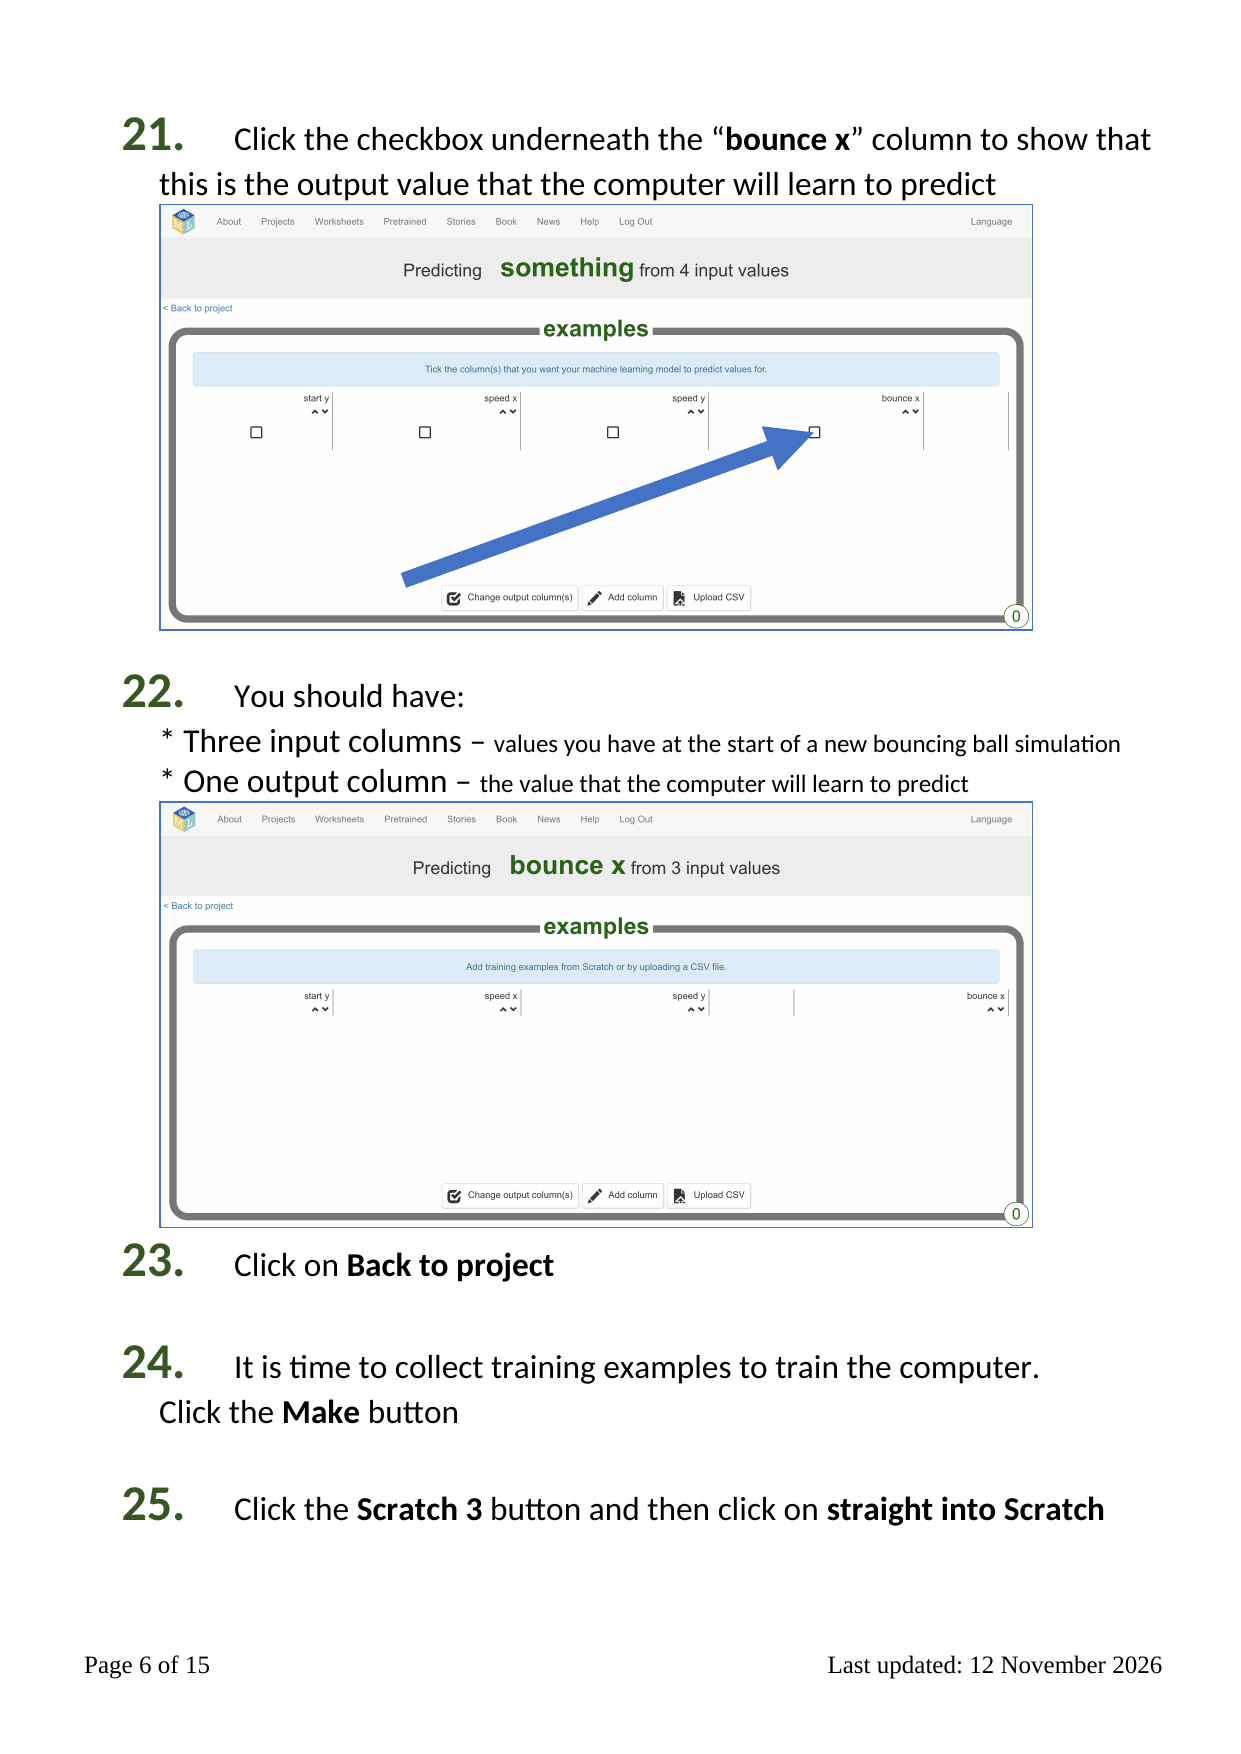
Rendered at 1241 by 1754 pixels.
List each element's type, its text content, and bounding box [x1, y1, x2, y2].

list Click on Back to project [121, 1228, 1164, 1289]
picture [161, 205, 1032, 629]
list Click the Scratch 3 button and then click on straight into Scratch [121, 1472, 1164, 1533]
picture [161, 803, 1032, 1227]
list It is time to collect training examples to train the computer. Click the Make button [121, 1330, 1164, 1432]
